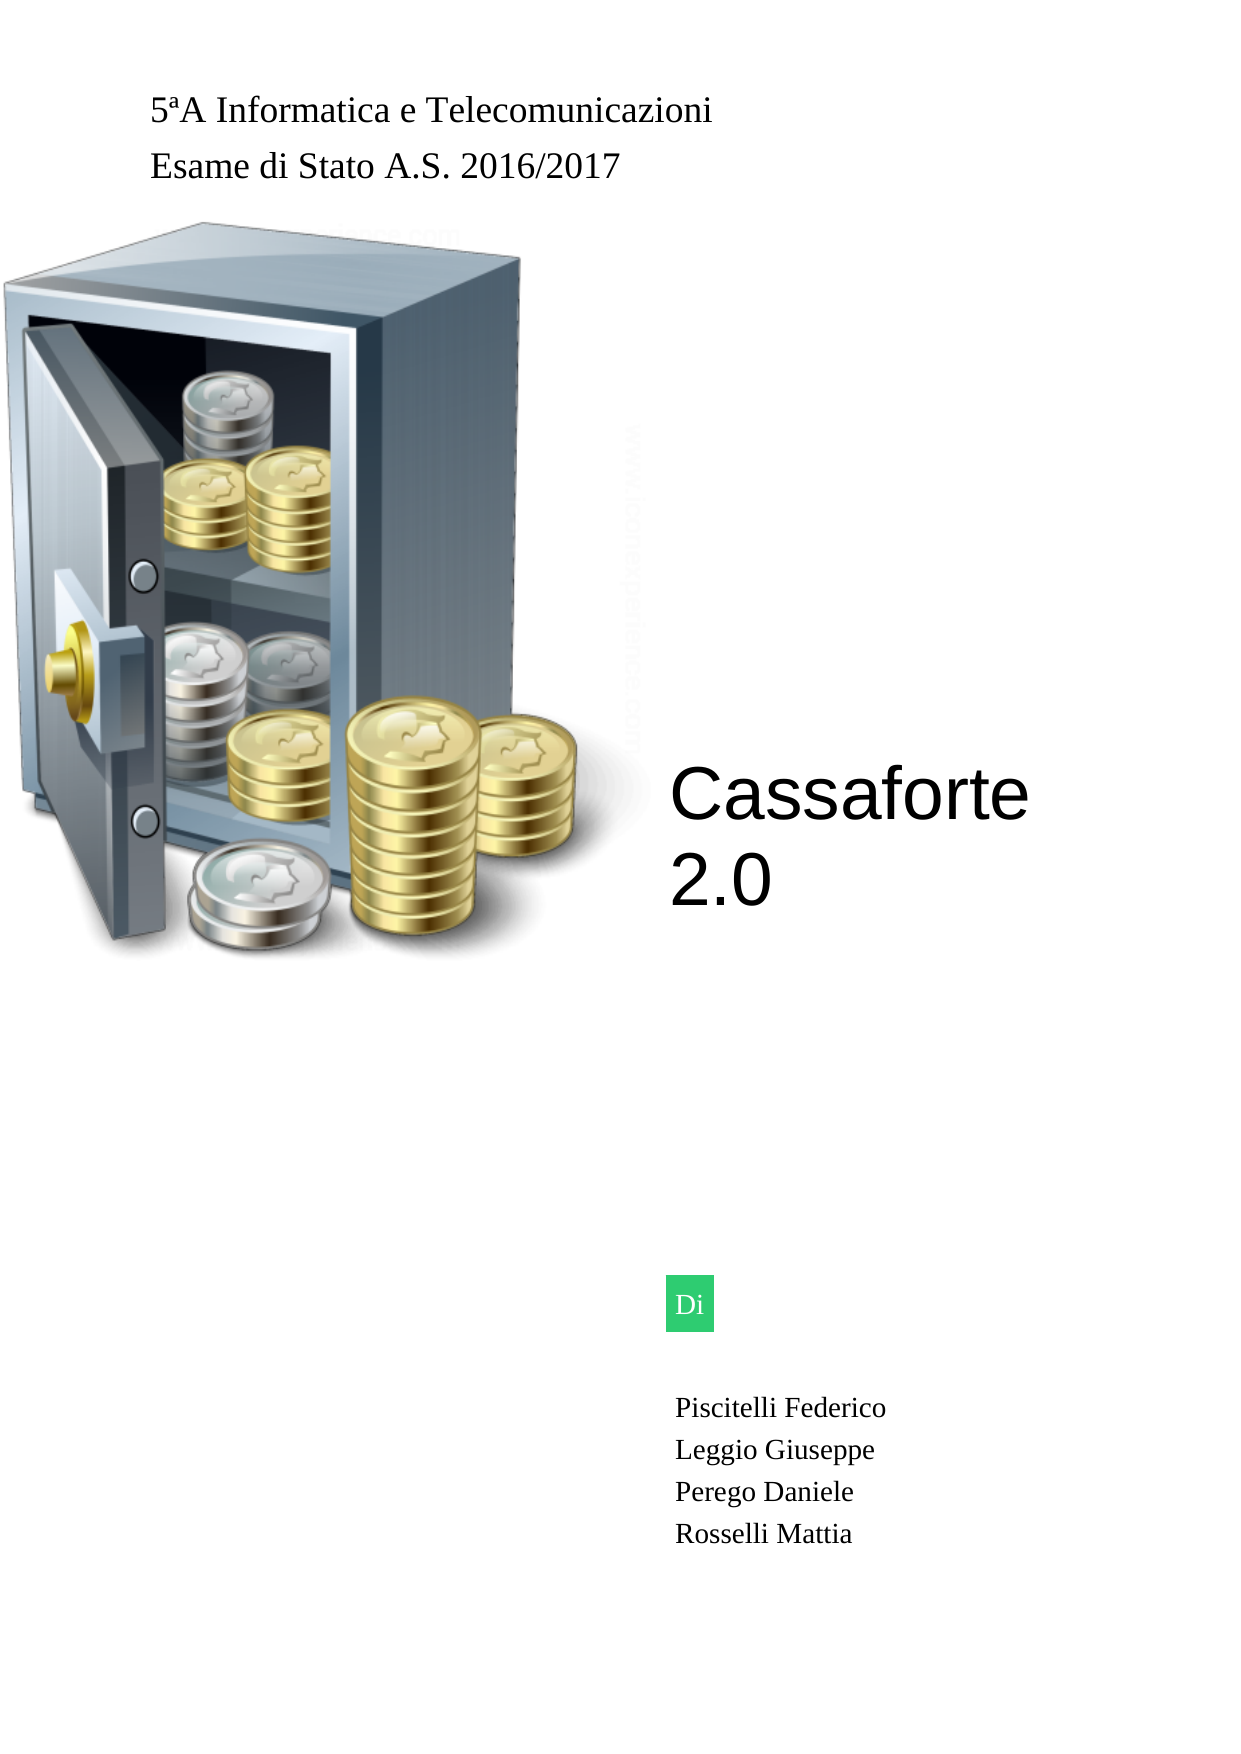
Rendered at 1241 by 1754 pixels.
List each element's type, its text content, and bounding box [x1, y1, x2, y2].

text Leggio Giuseppe [675, 1432, 1094, 1466]
text Rosselli Mattia [675, 1516, 1094, 1549]
picture [0, 218, 651, 961]
text Perego Daniele [675, 1474, 1094, 1507]
text Di [667, 1276, 713, 1331]
title Cassaforte 2.0 [651, 749, 1094, 921]
text Piscitelli Federico [675, 1390, 1094, 1424]
